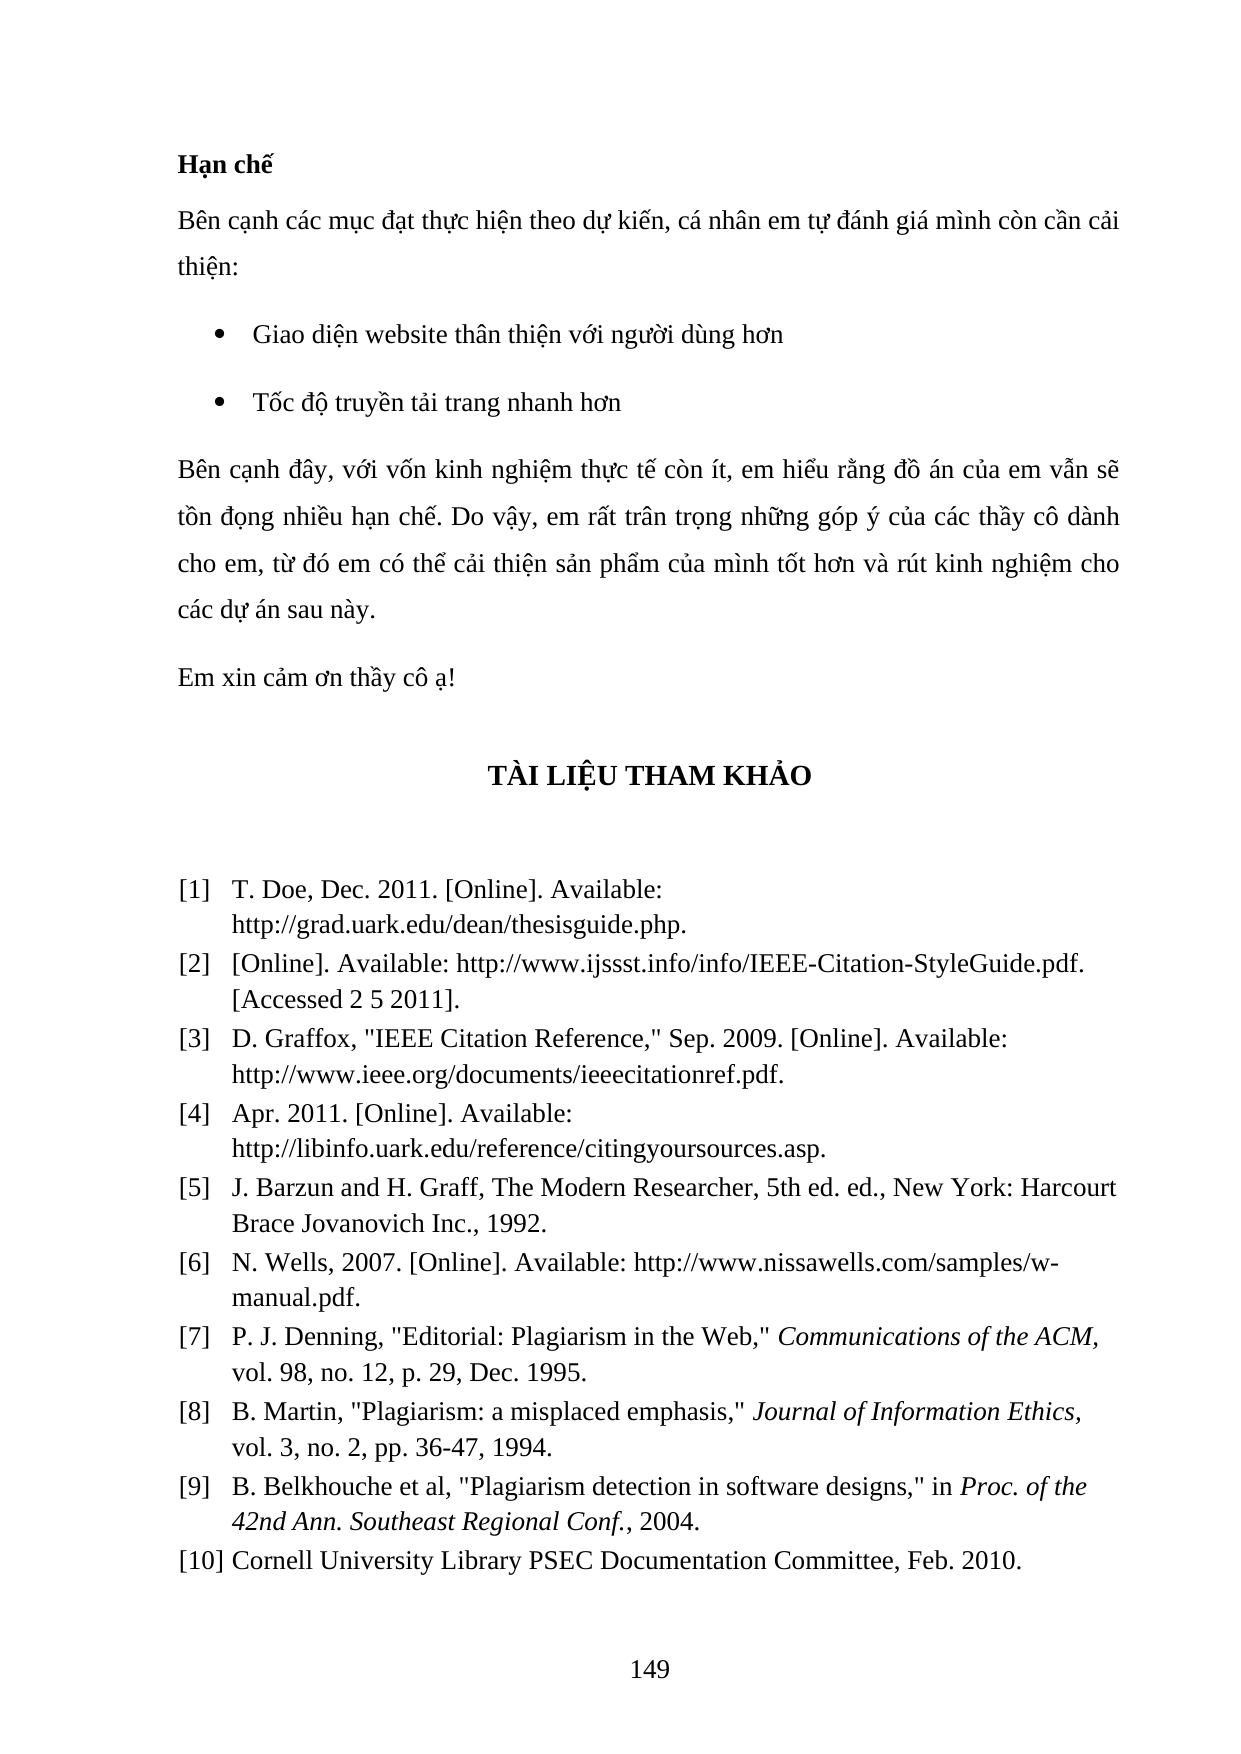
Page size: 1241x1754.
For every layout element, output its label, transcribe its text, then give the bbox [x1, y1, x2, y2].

list Tốc độ truyền tải trang nhanh hơn [215, 386, 1122, 417]
list Giao diện website thân thiện với người dùng hơn [215, 318, 1122, 349]
text Em xin cảm ơn thầy cô ạ! [177, 661, 1122, 692]
text Bên cạnh đây, với vốn kinh nghiệm thực tế còn ít, em hiểu rằng đồ án của em vẫn sẽ tồn đọng nhiều hạn chế. Do vậy, em rất trân trọng những góp ý của các thầy cô dành cho em, từ đó em có thể cải thiện sản phẩm của mình tốt hơn và rút kinh nghiệm cho các dự án sau này. [177, 453, 1122, 624]
text Bên cạnh các mục đạt thực hiện theo dự kiến, cá nhân em tự đánh giá mình còn cần cải thiện: [177, 204, 1122, 282]
subtitle Hạn chế [177, 148, 1122, 179]
